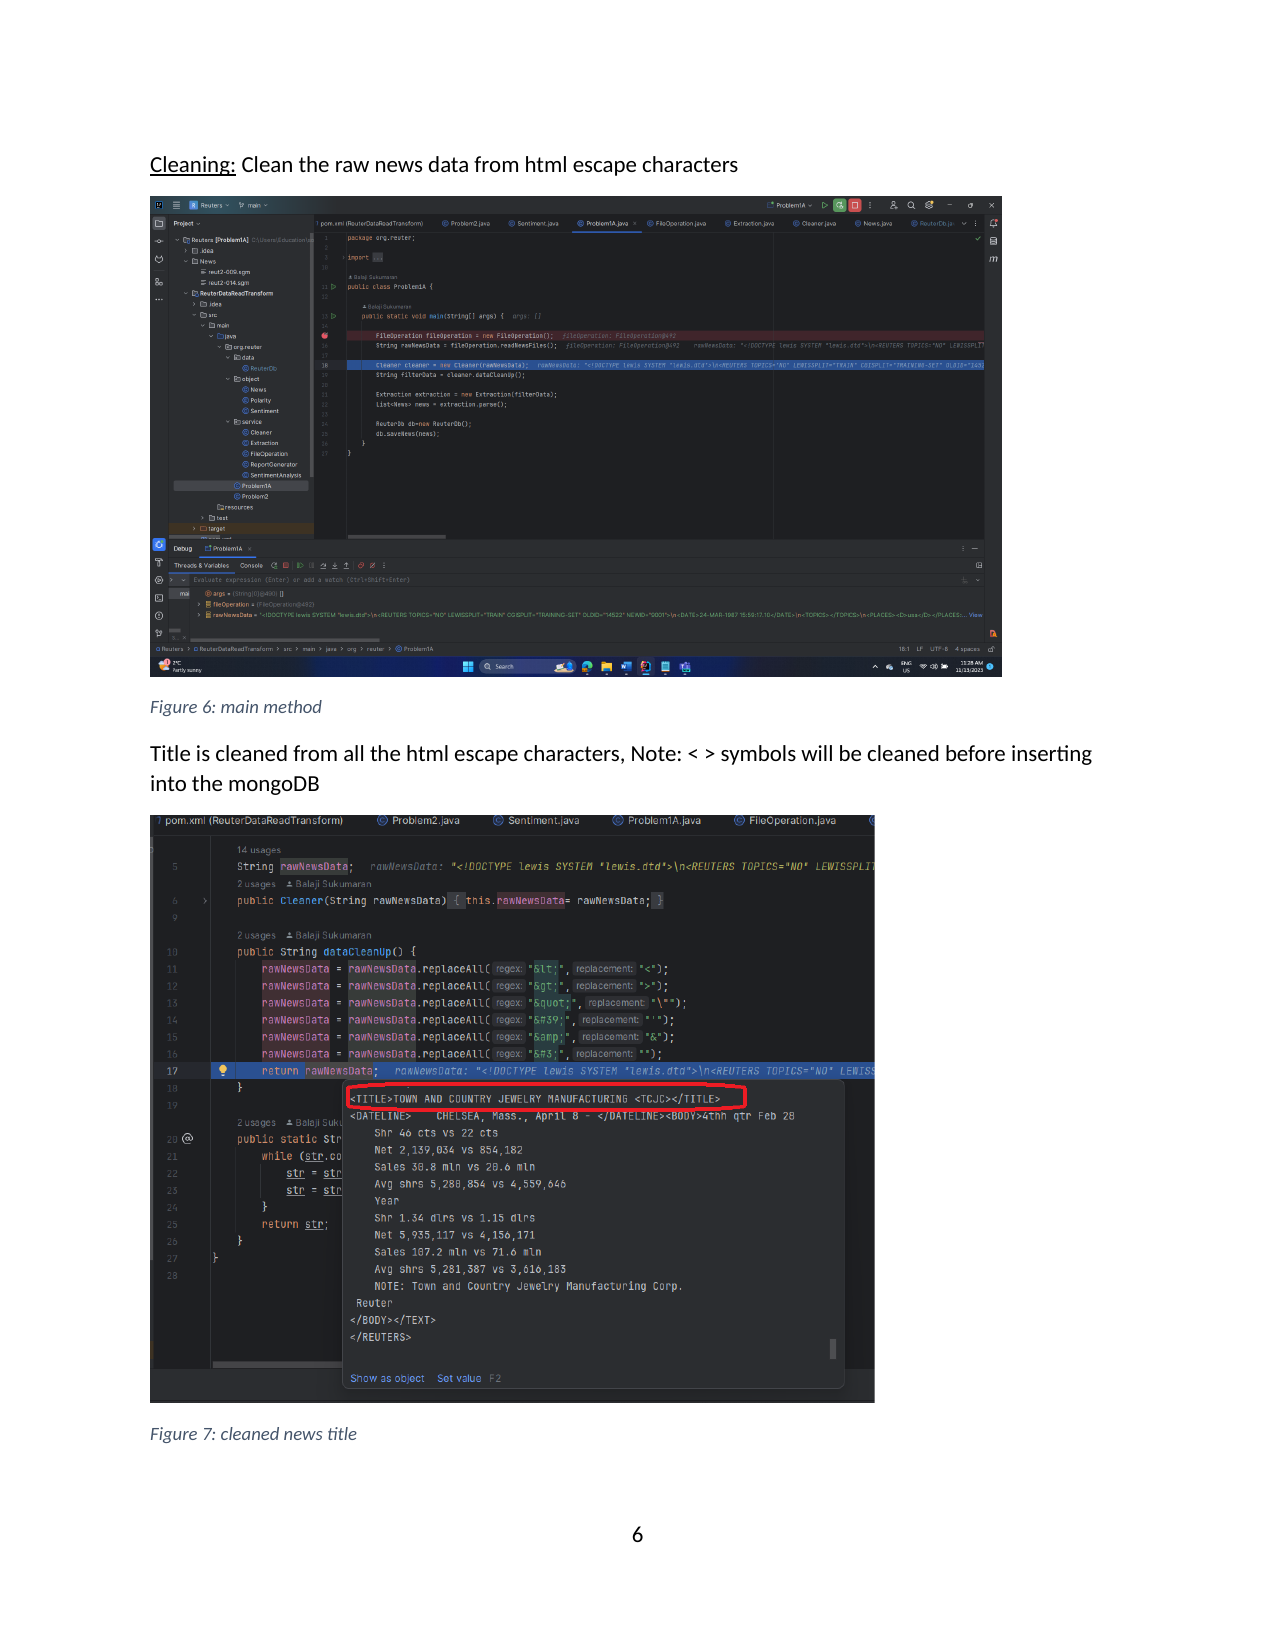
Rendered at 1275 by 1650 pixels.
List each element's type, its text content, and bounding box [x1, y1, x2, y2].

text Figure 7: cleaned news title [150, 1422, 1125, 1445]
picture [150, 815, 875, 1403]
text Figure 6: main method [150, 695, 1125, 718]
text Cleaning: Clean the raw news data from html escape characters [150, 150, 1125, 178]
text Title is cleaned from all the html escape characters, Note: < > symbols will be cleaned before inserting into the mongoDB [150, 739, 1125, 797]
picture [150, 196, 1002, 677]
